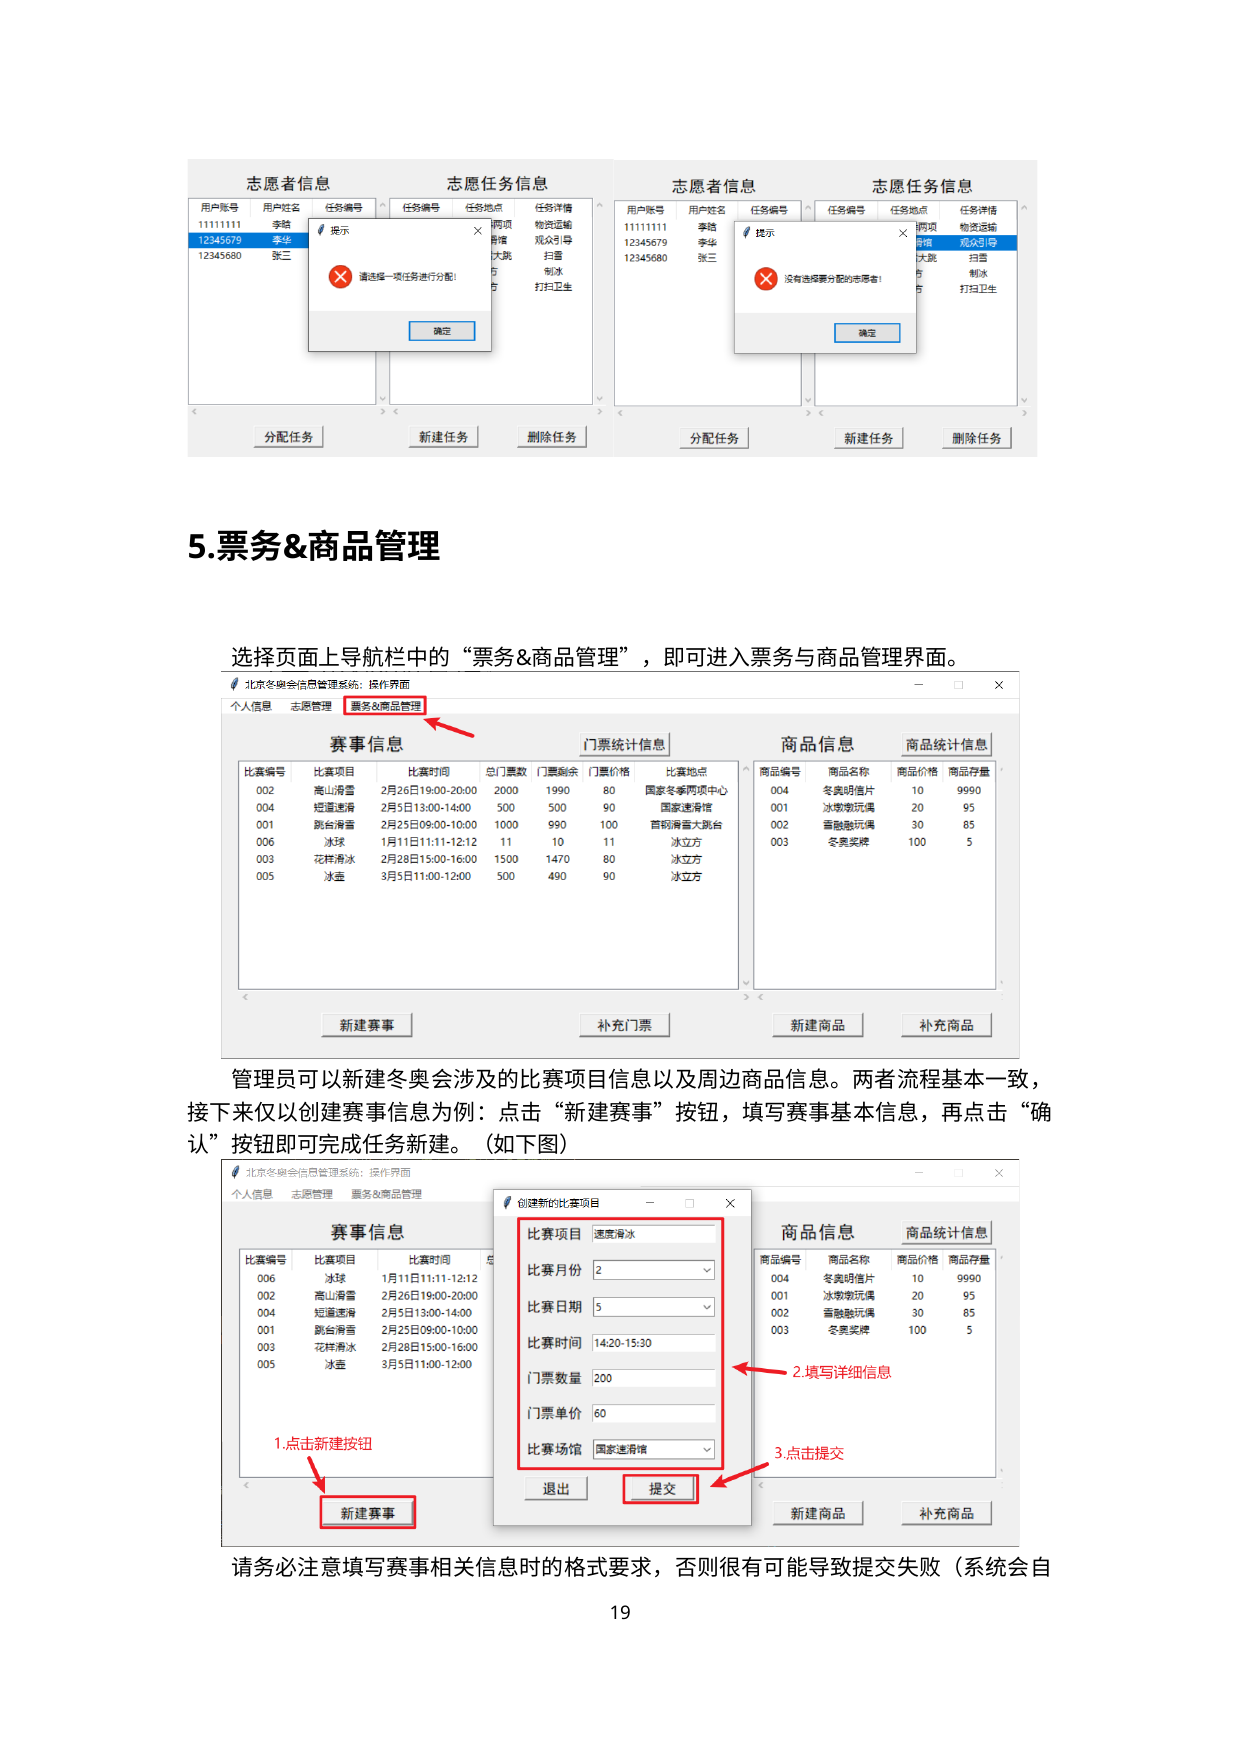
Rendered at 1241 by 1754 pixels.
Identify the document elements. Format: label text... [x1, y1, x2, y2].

subtitle 5.票务&商品管理 [187, 512, 1053, 577]
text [187, 1549, 1053, 1582]
text 选择页面上导航栏中的“票务&商品管理”，即可进入票务与商品管理界面。 [187, 639, 1053, 672]
text 管理员可以新建冬奥会涉及的比赛项目信息以及周边商品信息。两者流程基本一致，接下来仅以创建赛事信息为例：点击“新建赛事”按钮，填写赛事基本信息，再点击“确认”按钮即可完成任务新建。（如下图） [187, 1062, 1053, 1159]
picture [221, 671, 1020, 1059]
picture [221, 1159, 1020, 1547]
picture [187, 159, 1038, 457]
